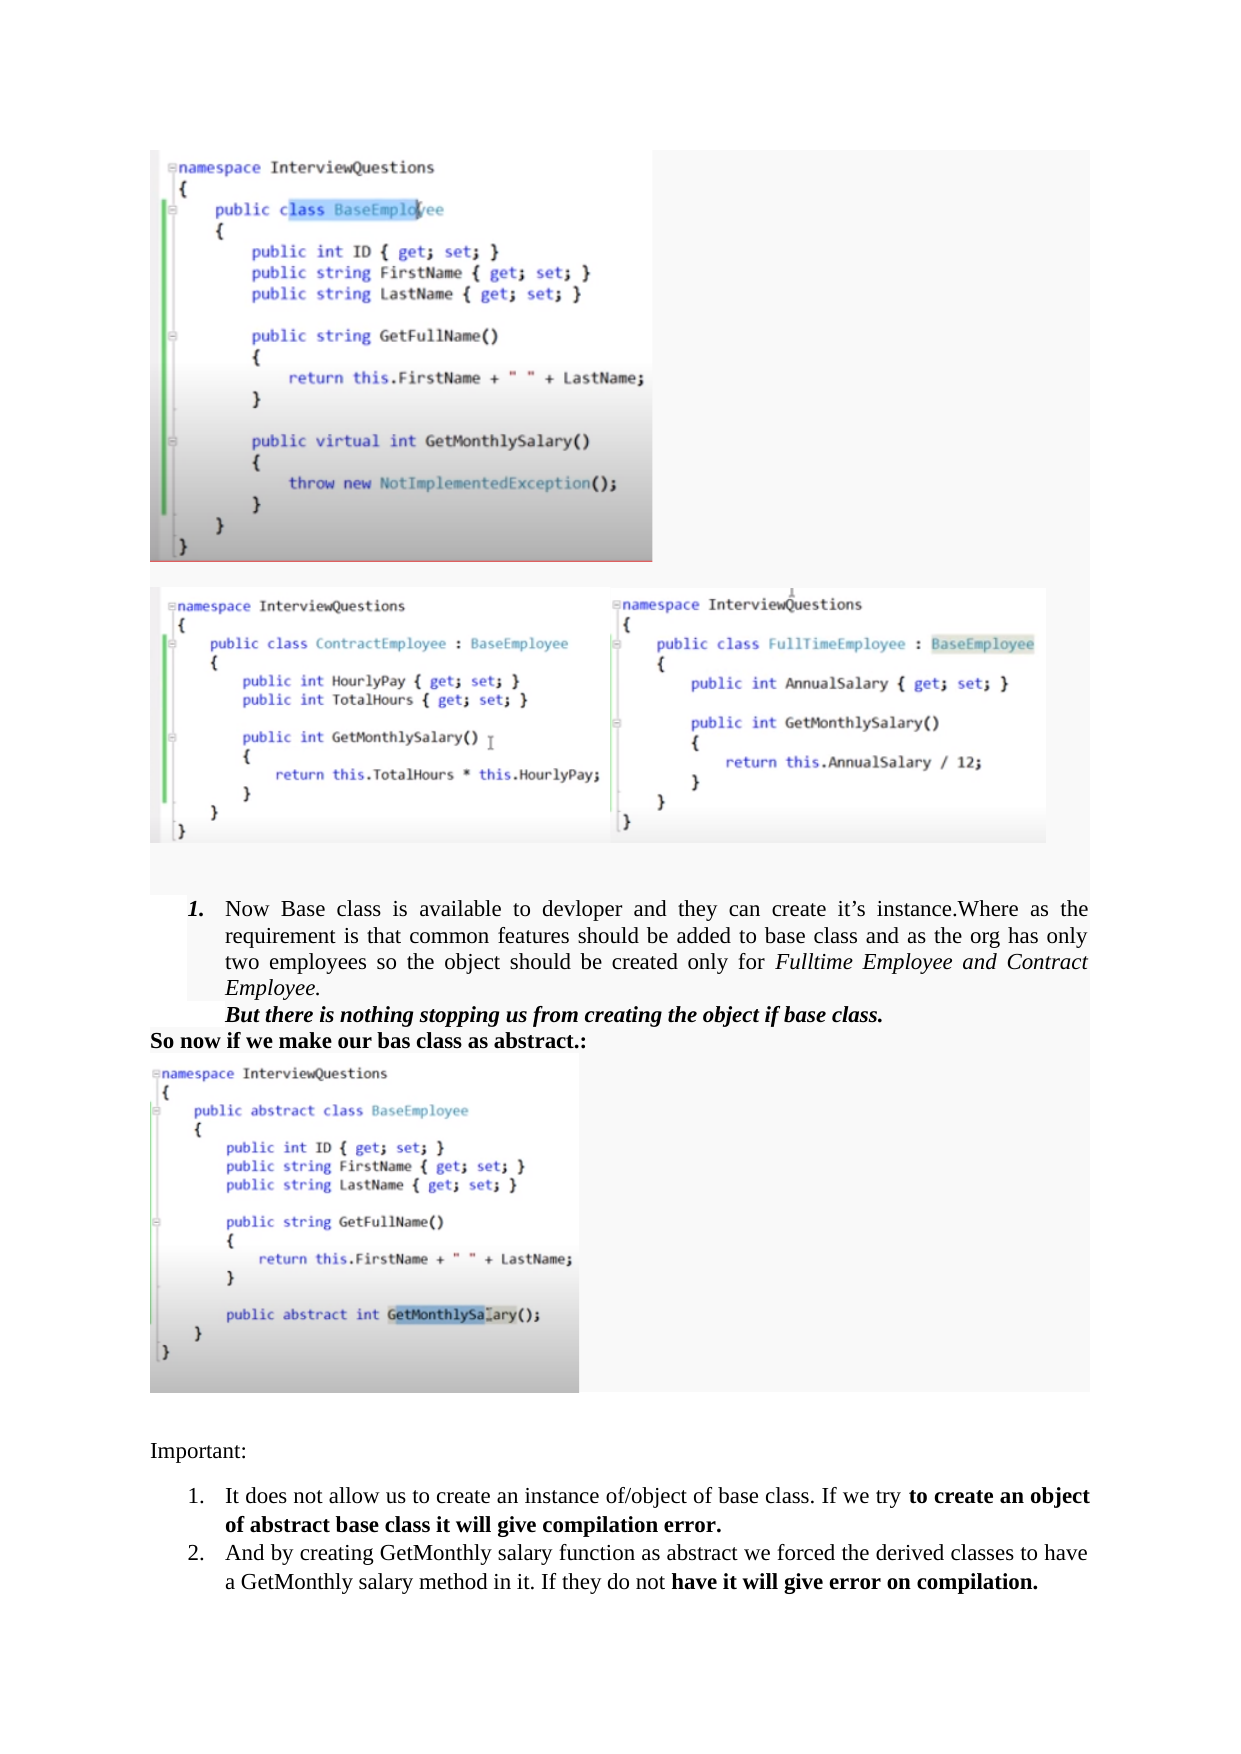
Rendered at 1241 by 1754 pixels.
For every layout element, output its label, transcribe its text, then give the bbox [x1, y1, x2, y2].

subtitle So now if we make our bas class as abstract.: [150, 1027, 1090, 1053]
list It does not allow us to create an instance of/object of base class. If we try to create an object of abstract base class it will give compilation error. [187, 1482, 1090, 1537]
picture [150, 150, 653, 562]
picture [150, 587, 1046, 843]
list And by creating GetMonthly salary function as abstract we forced the derived classes to have a GetMonthly salary method in it. If they do not have it will give error on compilation. [187, 1539, 1090, 1594]
subtitle But there is nothing stopping us from creating the object if base class. [225, 1001, 1090, 1027]
picture [150, 1053, 580, 1393]
text Important: [150, 1437, 1090, 1464]
subtitle Now Base class is available to devloper and they can create it’s instance.Where as the requirement is that common features should be added to base class and as the org has only two employees so the object should be created only for Fulltime Employee and Contract Employee. [187, 895, 1090, 1001]
